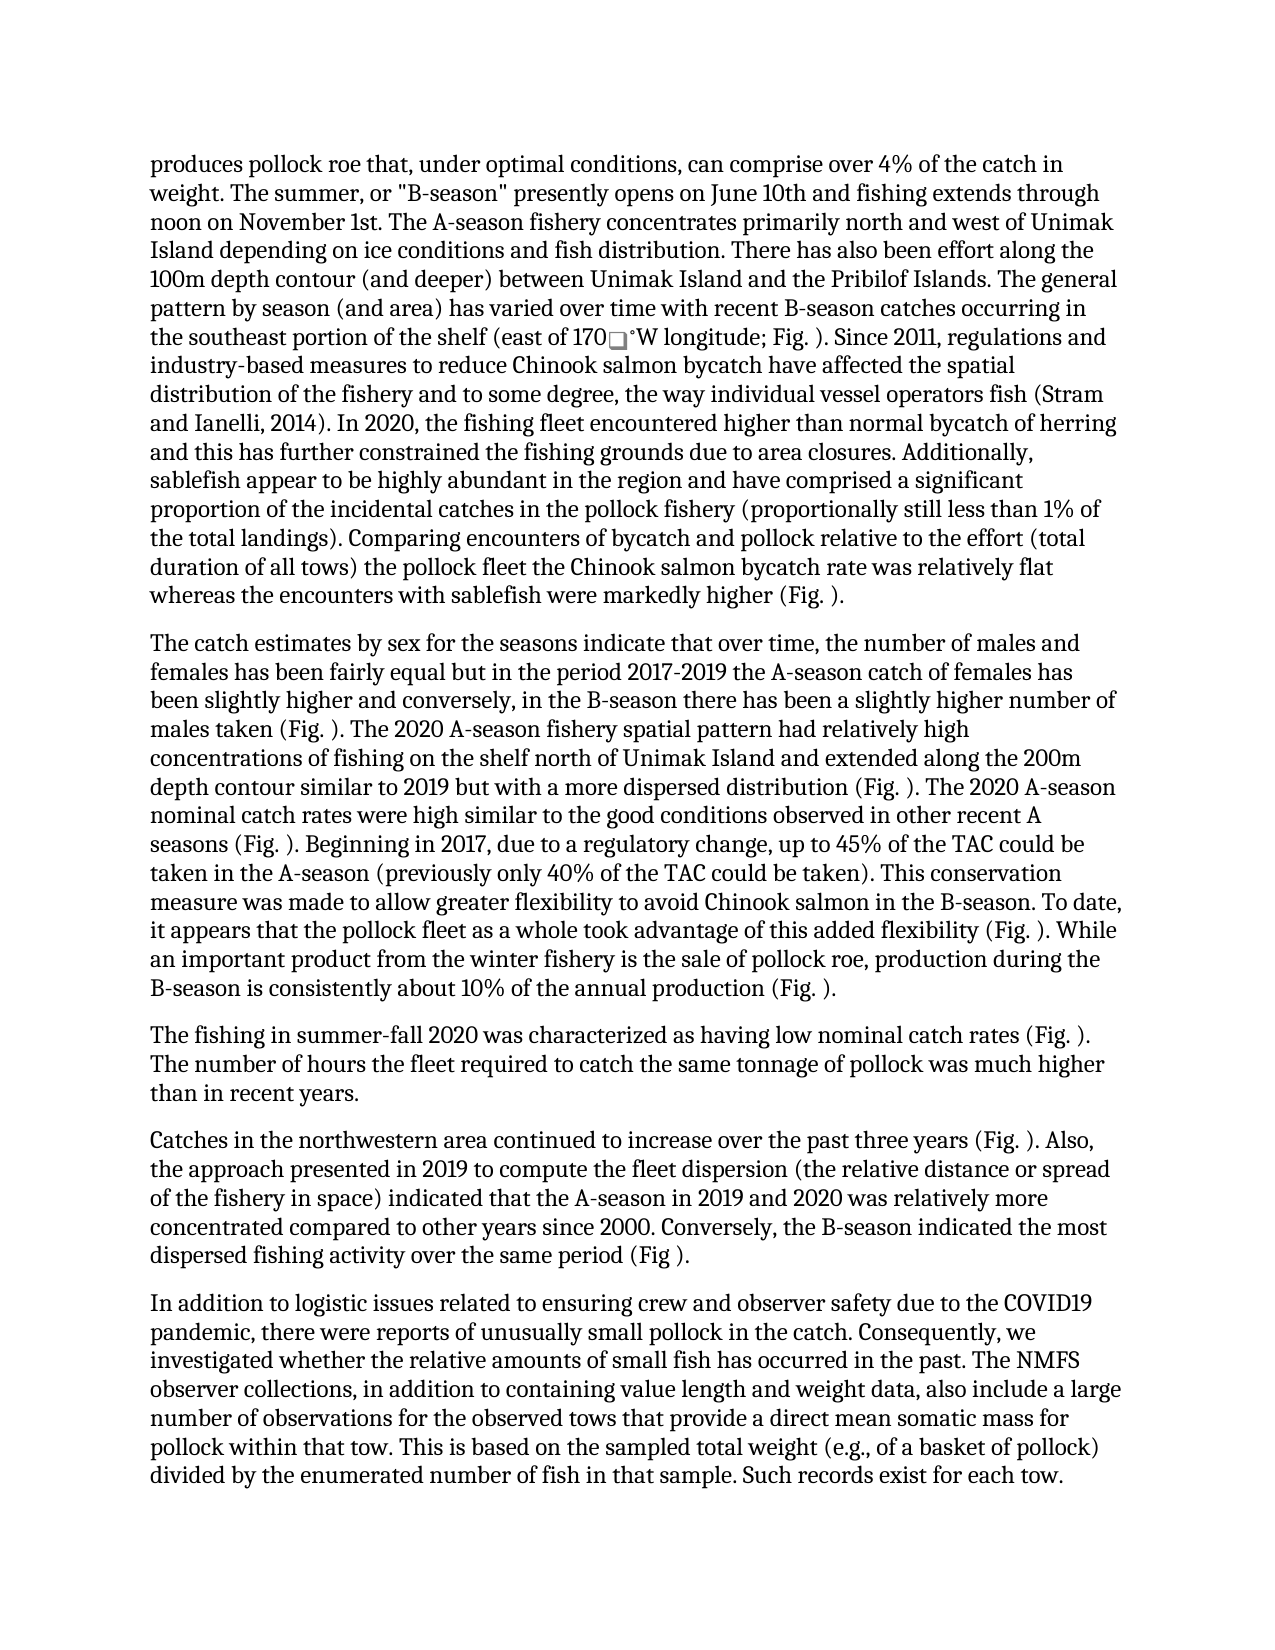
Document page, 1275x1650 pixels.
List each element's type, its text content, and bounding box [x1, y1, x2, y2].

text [150, 1289, 1125, 1490]
text The catch estimates by sex for the seasons indicate that over time, the number of males and females has been fairly equal but in the period 2017-2019 the A-season catch of females has been slightly higher and conversely, in the B-season there has been a slightly higher number of males taken (Fig. ). The 2020 A-season fishery spatial pattern had relatively high concentrations of fishing on the shelf north of Unimak Island and extended along the 200m depth contour similar to 2019 but with a more dispersed distribution (Fig. ). The 2020 A-season nominal catch rates were high similar to the good conditions observed in other recent A seasons (Fig. ). Beginning in 2017, due to a regulatory change, up to 45% of the TAC could be taken in the A-season (previously only 40% of the TAC could be taken). This conservation measure was made to allow greater flexibility to avoid Chinook salmon in the B-season. To date, it appears that the pollock fleet as a whole took advantage of this added flexibility (Fig. ). While an important product from the winter fishery is the sale of pollock roe, production during the B-season is consistently about 10% of the annual production (Fig. ). [150, 629, 1125, 1002]
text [150, 150, 1125, 610]
text The fishing in summer-fall 2020 was characterized as having low nominal catch rates (Fig. ). The number of hours the fleet required to catch the same tonnage of pollock was much higher than in recent years. [150, 1021, 1125, 1107]
text Catches in the northwestern area continued to increase over the past three years (Fig. ). Also, the approach presented in 2019 to compute the fleet dispersion (the relative distance or spread of the fishery in space) indicated that the A-season in 2019 and 2020 was relatively more concentrated compared to other years since 2000. Conversely, the B-season indicated the most dispersed fishing activity over the same period (Fig ). [150, 1126, 1125, 1270]
